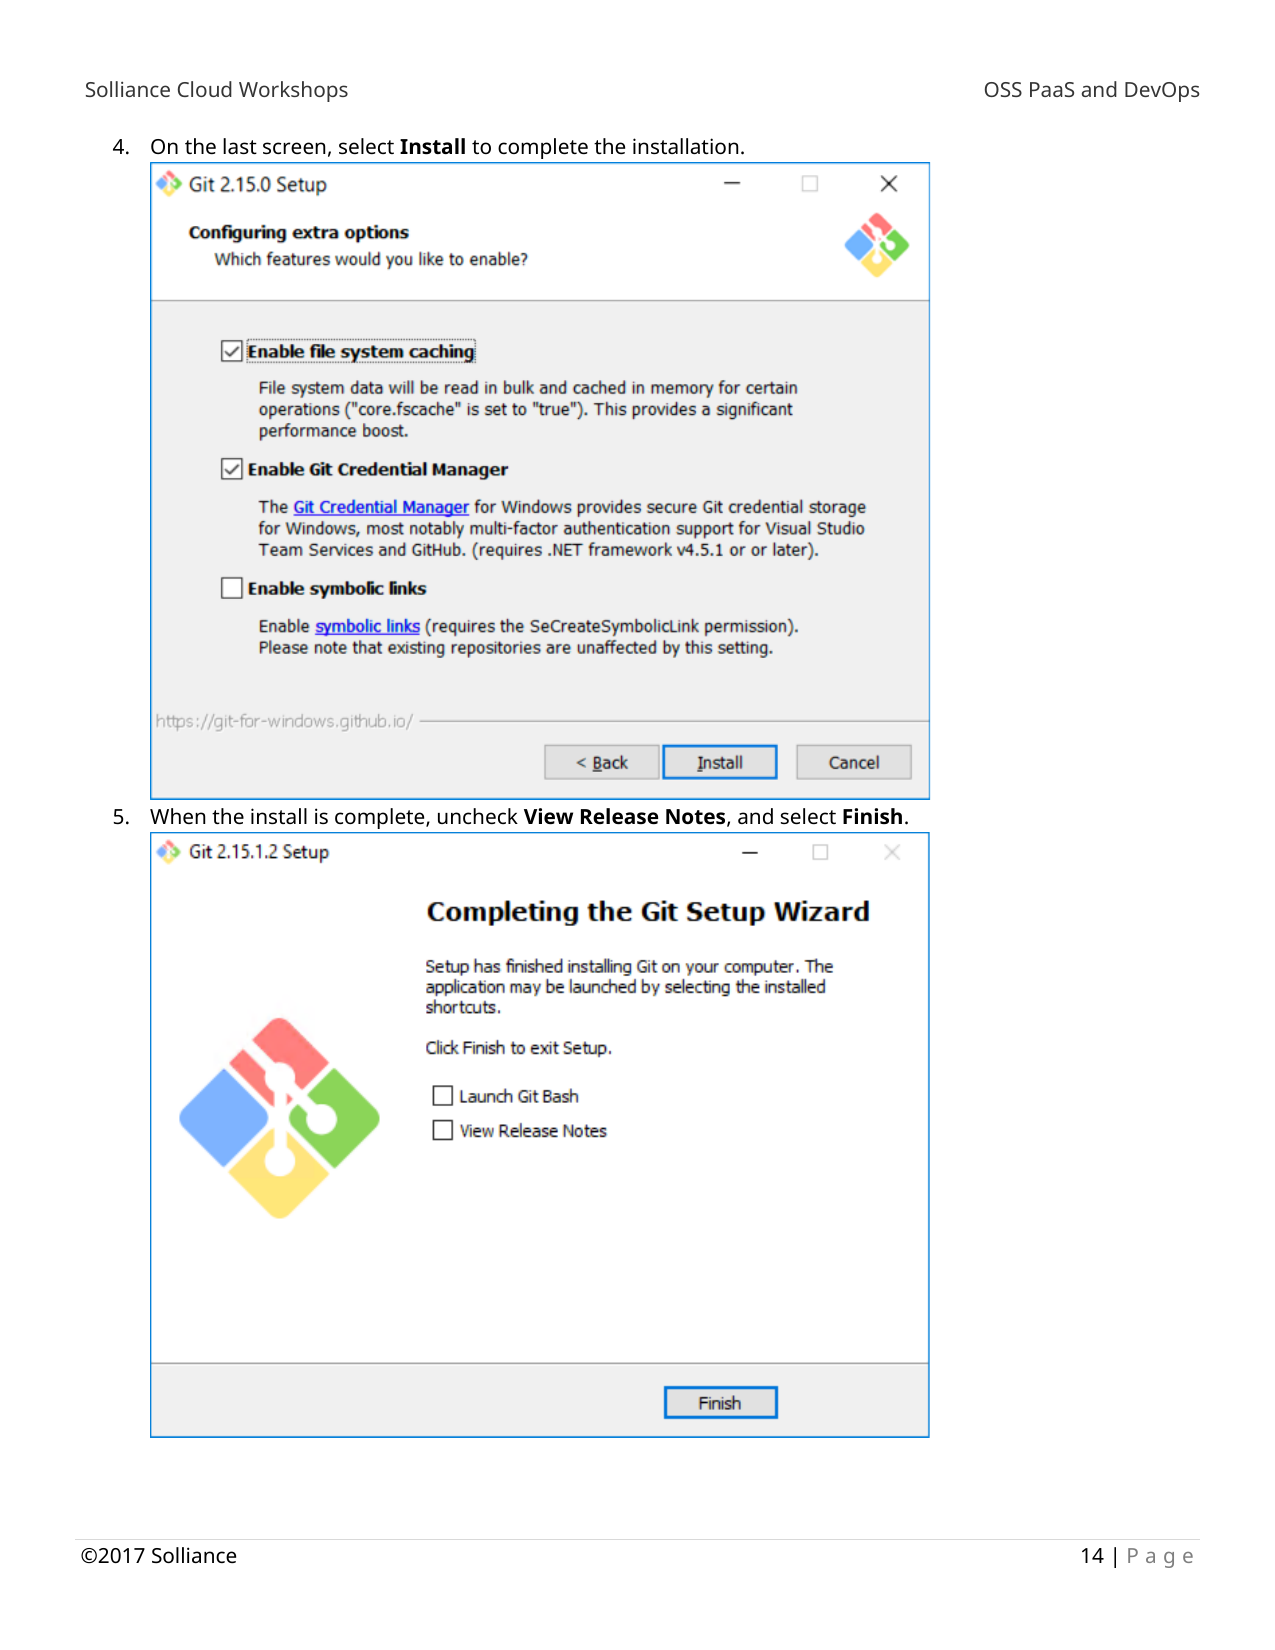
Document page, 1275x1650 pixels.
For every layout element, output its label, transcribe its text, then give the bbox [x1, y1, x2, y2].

picture [150, 162, 930, 800]
picture [150, 832, 930, 1438]
